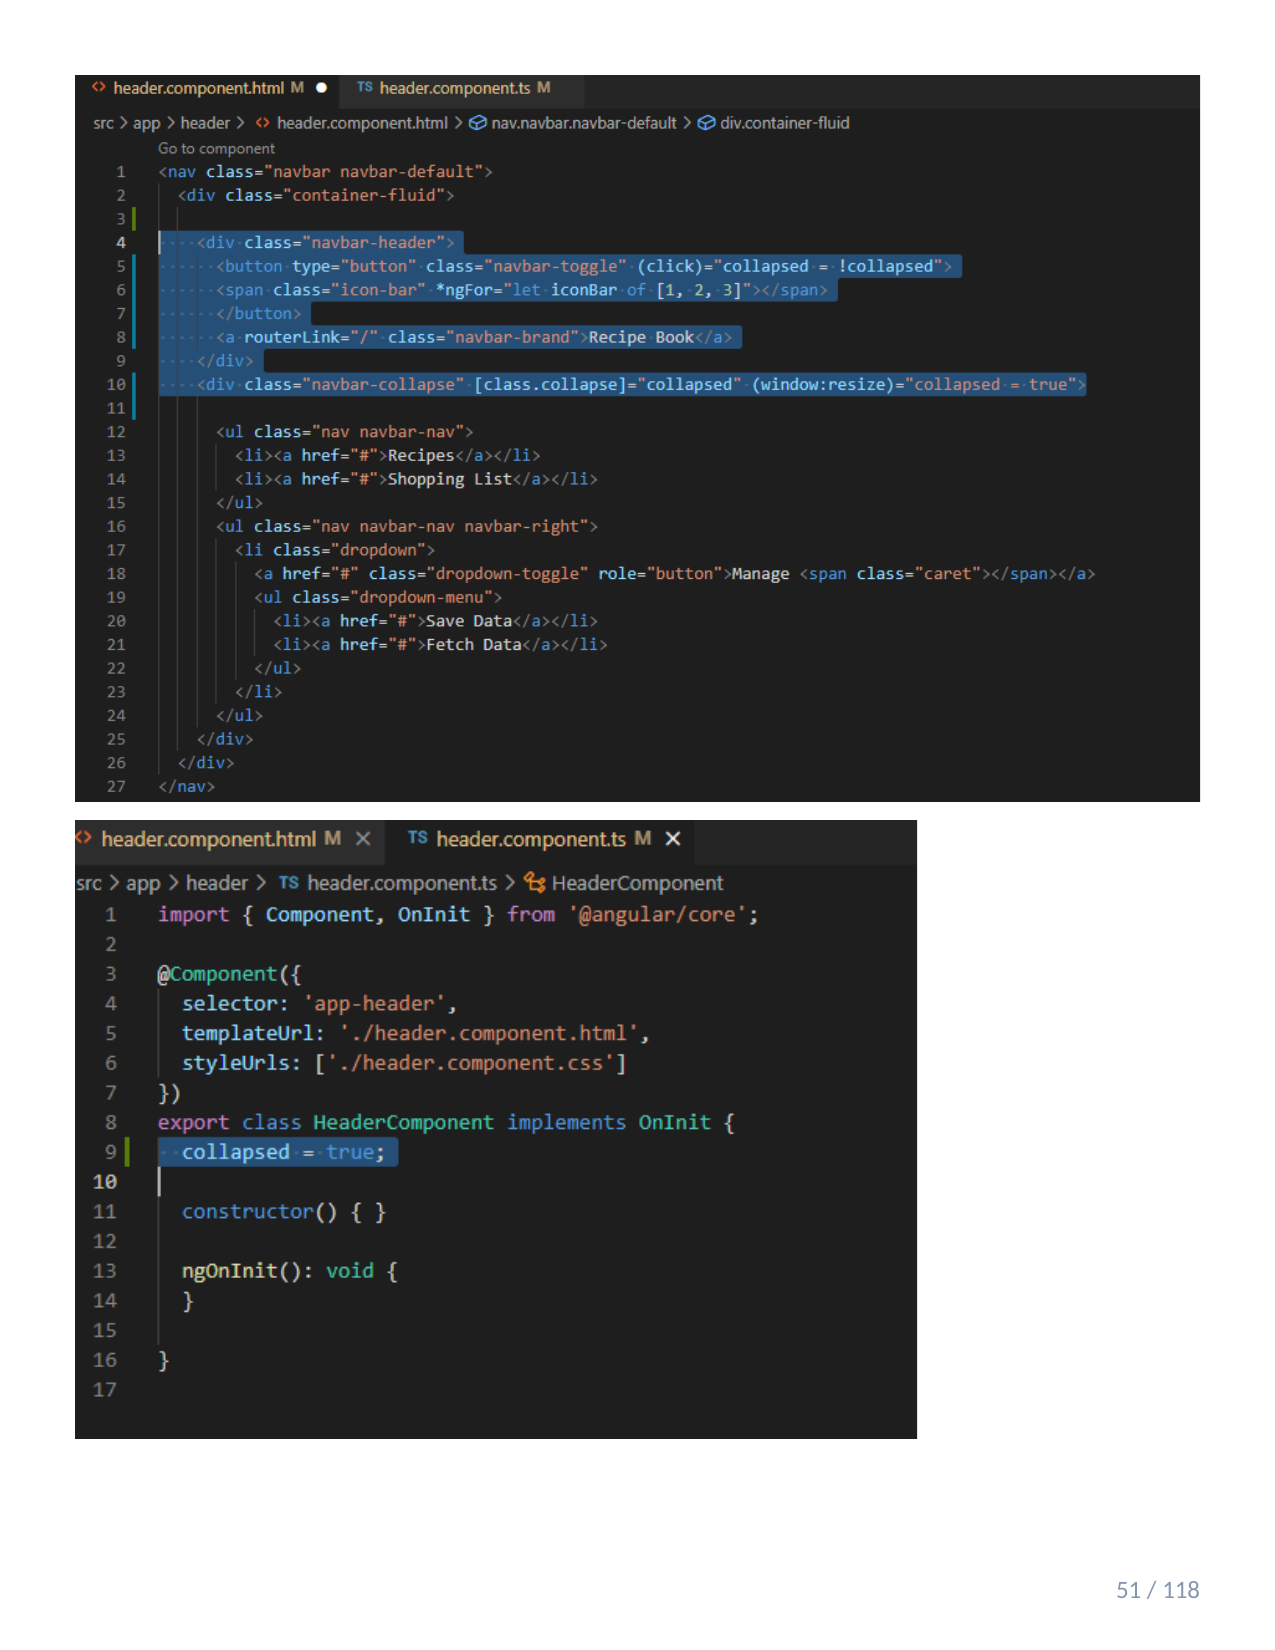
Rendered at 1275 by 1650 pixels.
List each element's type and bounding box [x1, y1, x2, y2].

picture [75, 75, 1200, 802]
picture [75, 820, 918, 1439]
